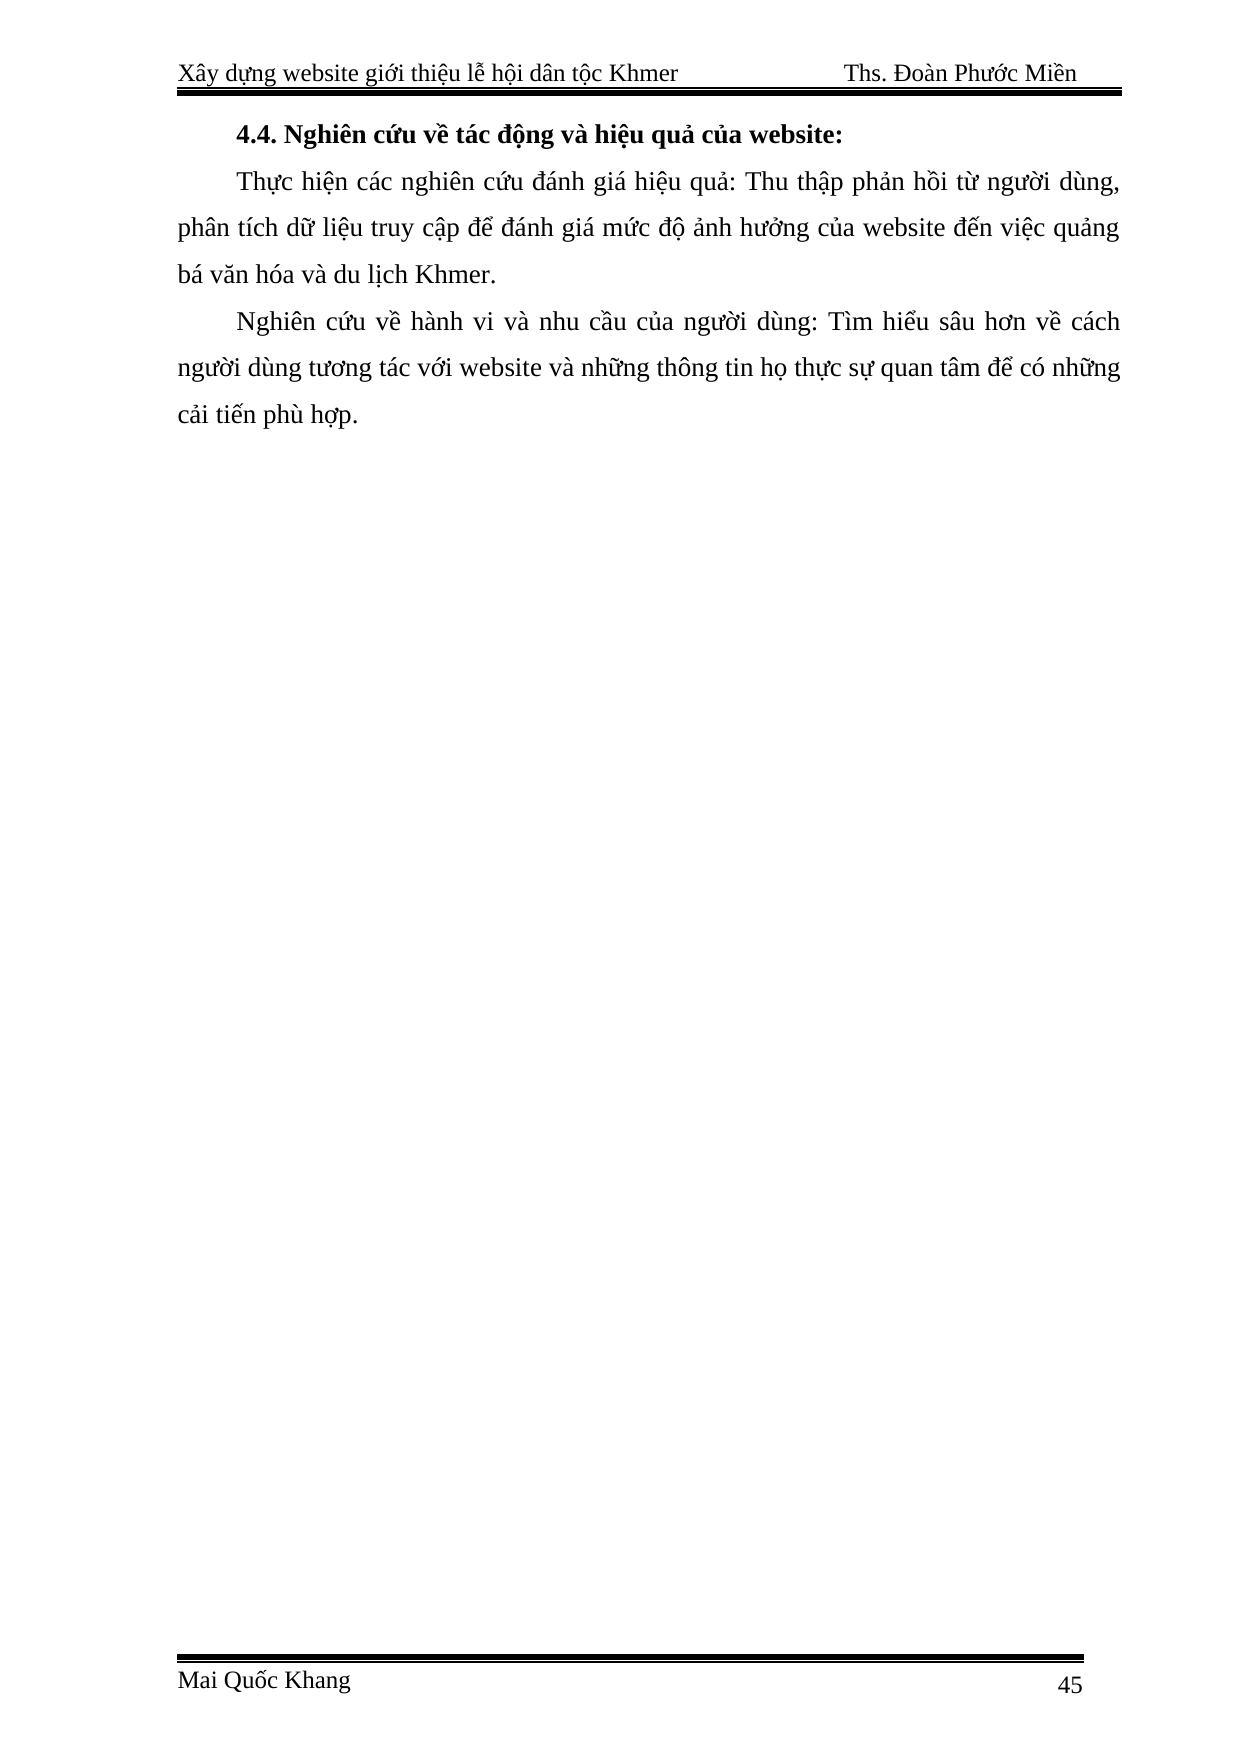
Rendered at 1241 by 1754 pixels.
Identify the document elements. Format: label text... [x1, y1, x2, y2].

subtitle 4.4. Nghiên cứu về tác động và hiệu quả của website: [177, 118, 1122, 149]
text Nghiên cứu về hành vi và nhu cầu của người dùng: Tìm hiểu sâu hơn về cách người dùng tương tác với website và những thông tin họ thực sự quan tâm để có những cải tiến phù hợp. [177, 305, 1122, 429]
text Thực hiện các nghiên cứu đánh giá hiệu quả: Thu thập phản hồi từ người dùng, phân tích dữ liệu truy cập để đánh giá mức độ ảnh hưởng của website đến việc quảng bá văn hóa và du lịch Khmer. [177, 165, 1122, 289]
